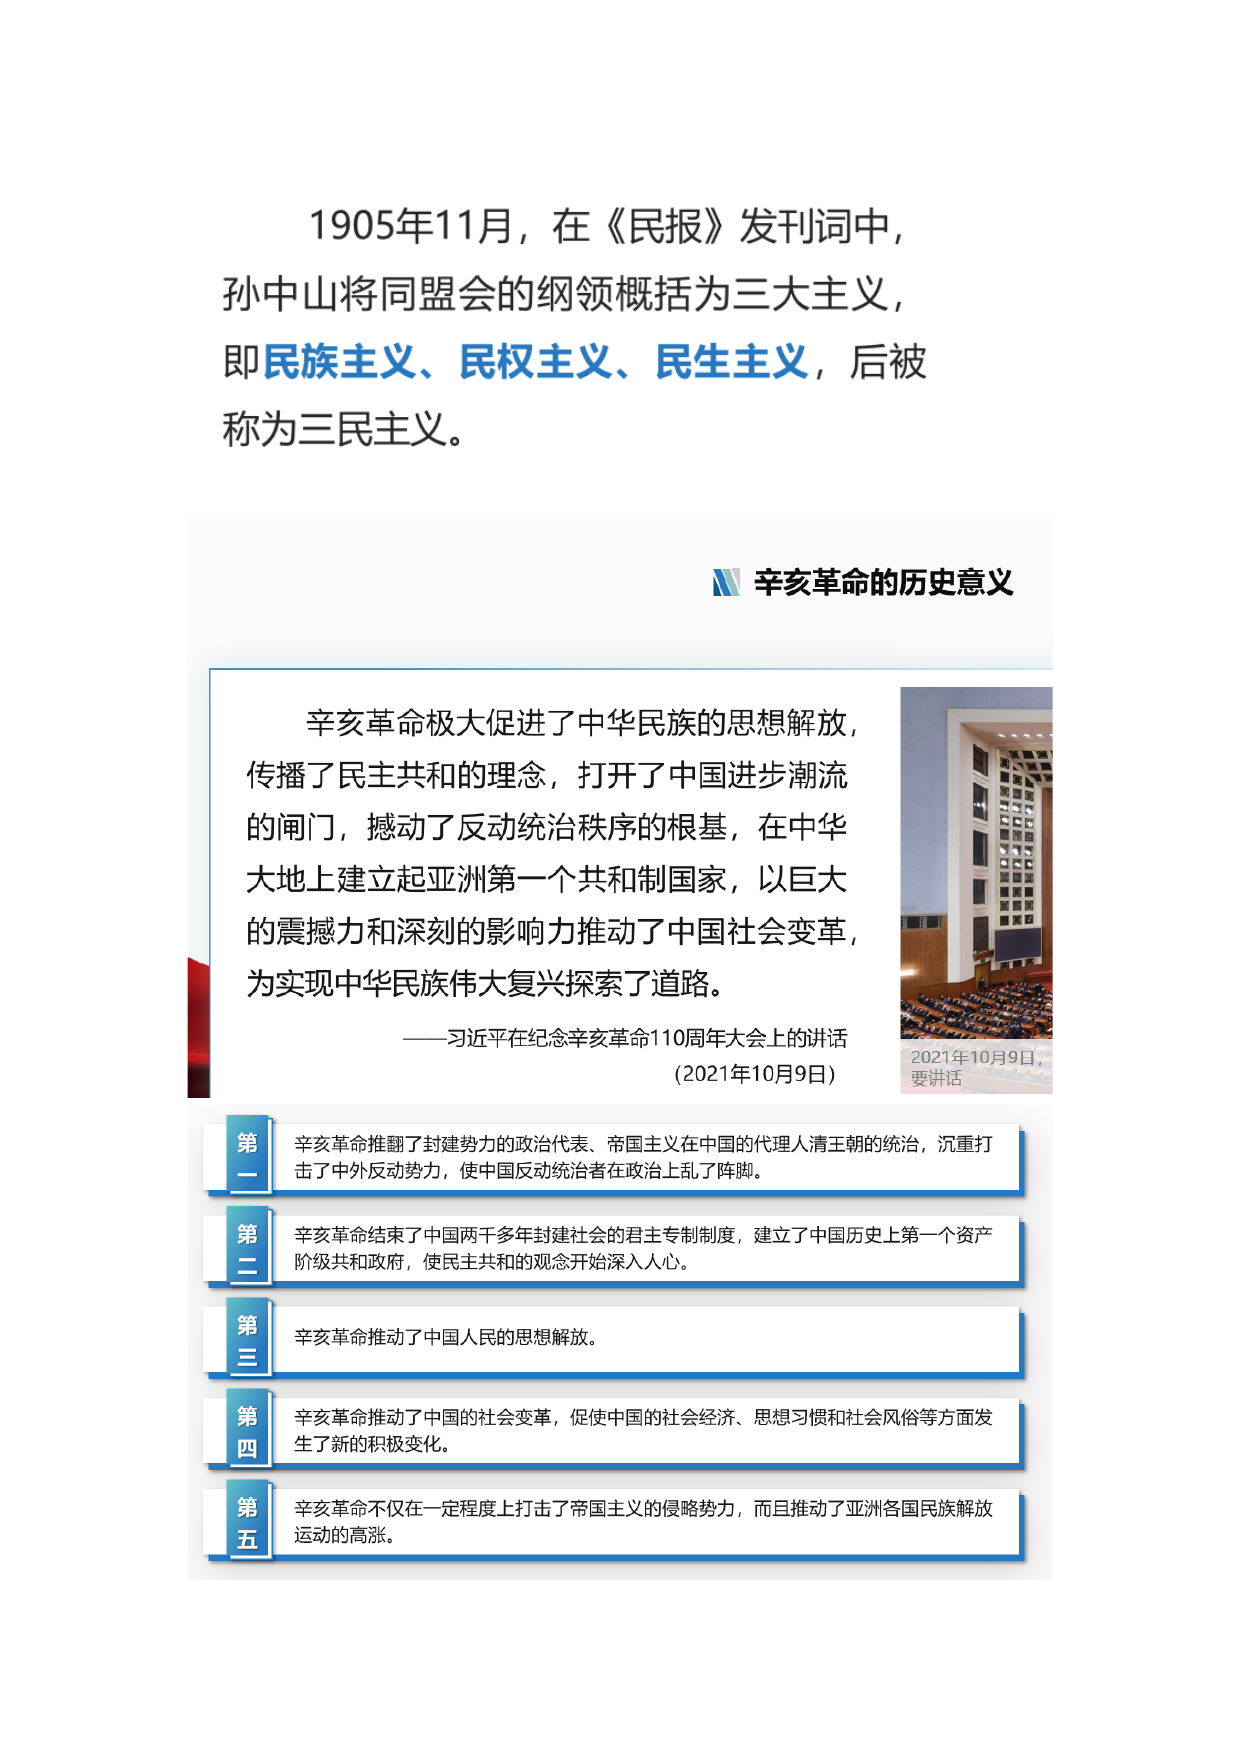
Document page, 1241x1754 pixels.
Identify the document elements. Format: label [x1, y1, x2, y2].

picture [187, 1104, 1053, 1580]
picture [187, 162, 1053, 497]
picture [187, 519, 1053, 1098]
